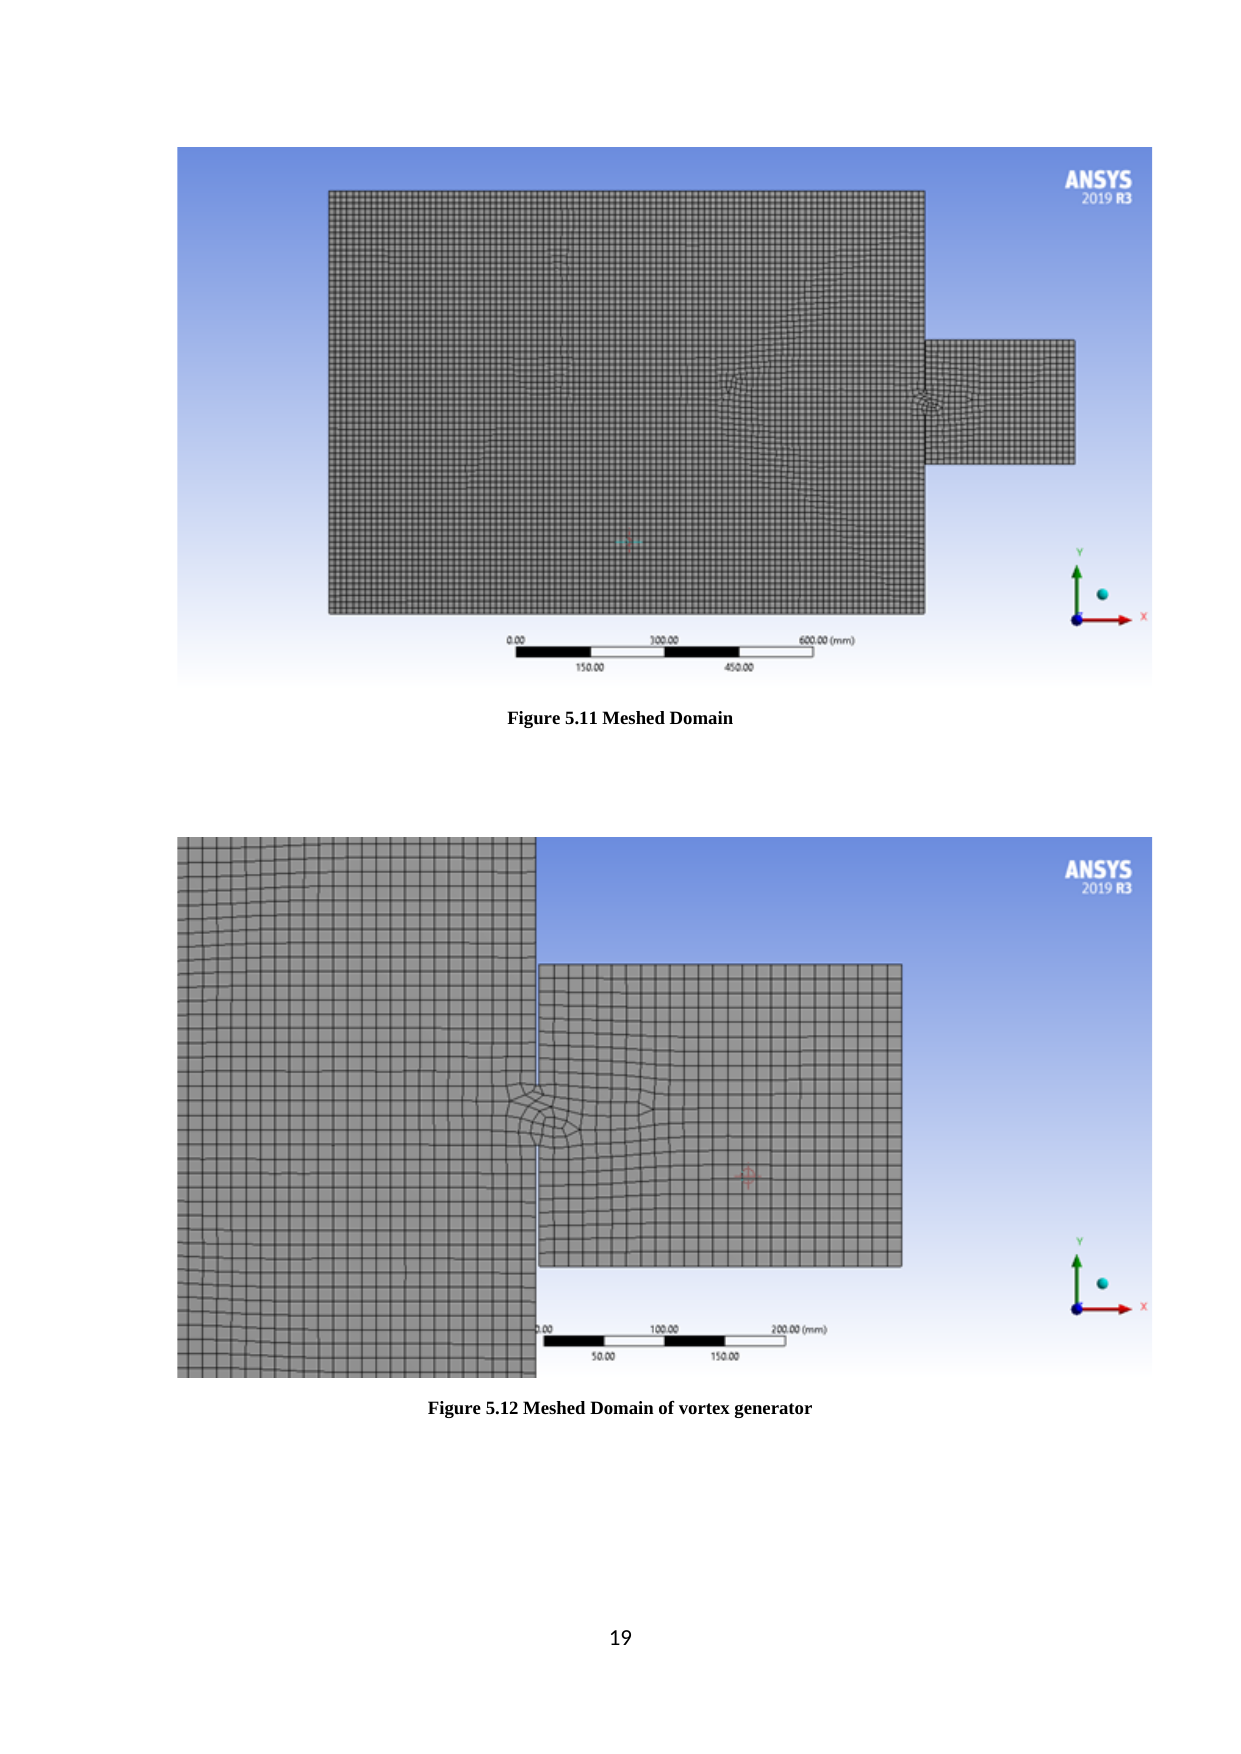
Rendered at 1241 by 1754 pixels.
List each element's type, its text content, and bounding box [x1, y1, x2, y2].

picture [177, 837, 1153, 1378]
picture [177, 147, 1153, 689]
